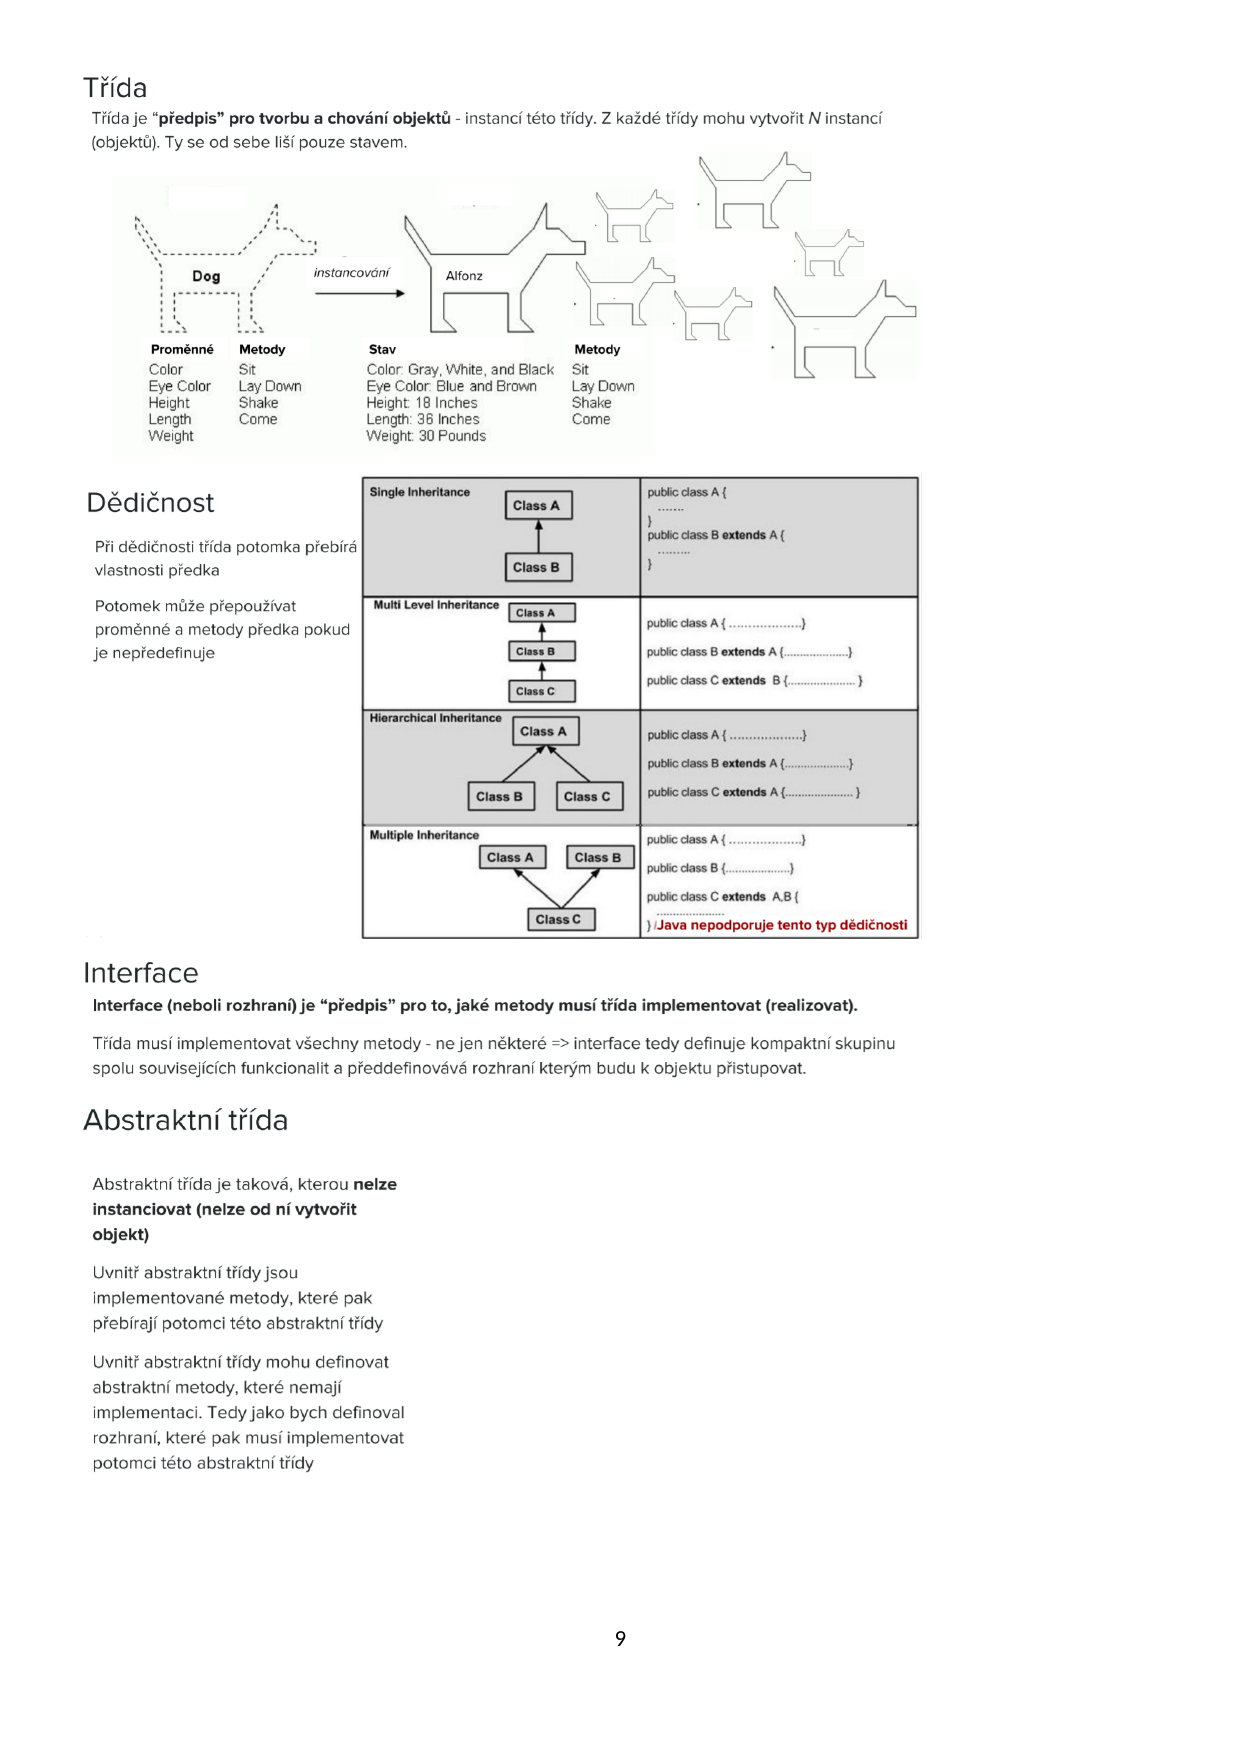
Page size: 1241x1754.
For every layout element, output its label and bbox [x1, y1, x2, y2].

picture [75, 75, 920, 454]
picture [75, 1098, 423, 1502]
picture [75, 472, 922, 939]
picture [75, 957, 903, 1080]
